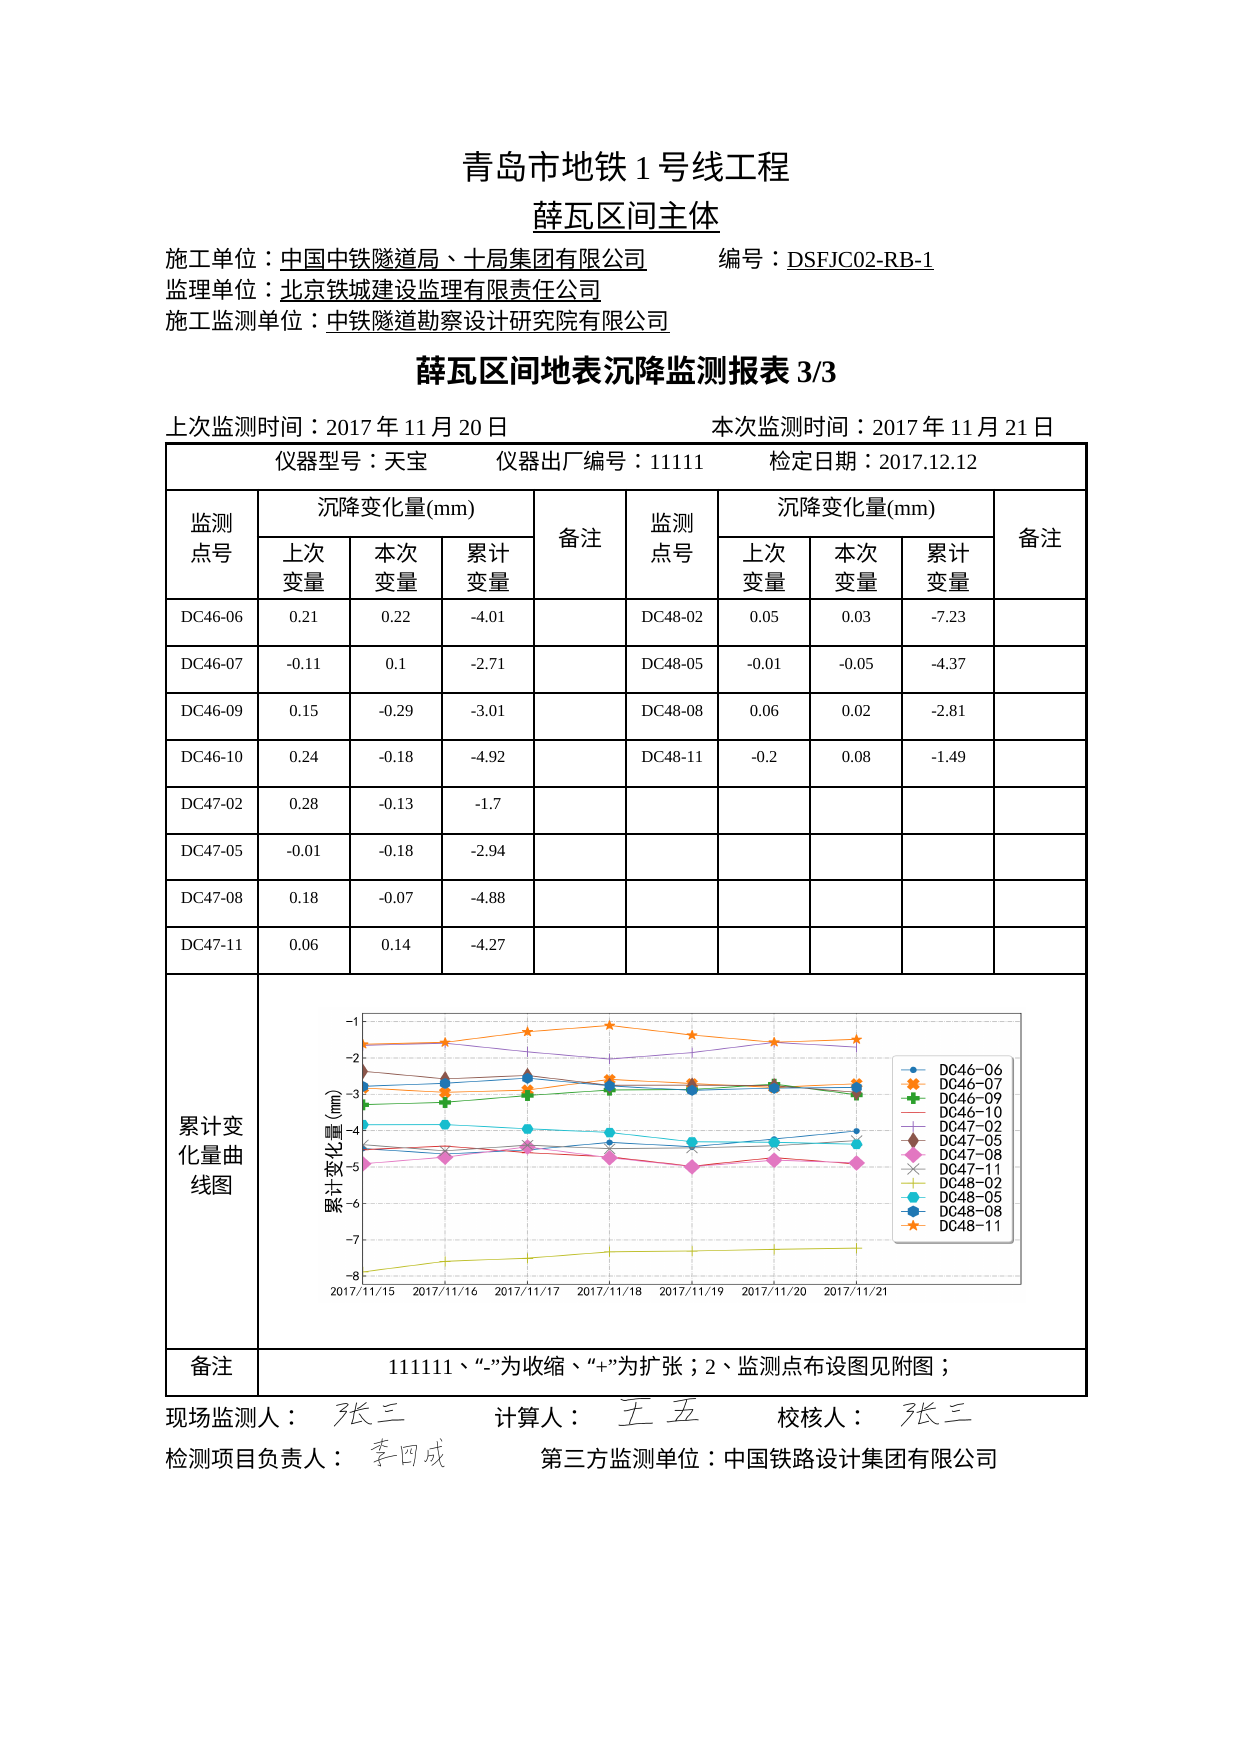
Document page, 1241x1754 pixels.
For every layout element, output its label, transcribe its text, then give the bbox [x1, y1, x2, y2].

picture [317, 1007, 1027, 1303]
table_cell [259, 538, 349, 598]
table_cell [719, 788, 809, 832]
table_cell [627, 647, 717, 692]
picture [888, 1397, 1007, 1427]
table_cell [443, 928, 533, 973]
picture [604, 1397, 723, 1427]
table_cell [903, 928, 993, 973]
text 薛瓦区间主体 [165, 184, 1087, 239]
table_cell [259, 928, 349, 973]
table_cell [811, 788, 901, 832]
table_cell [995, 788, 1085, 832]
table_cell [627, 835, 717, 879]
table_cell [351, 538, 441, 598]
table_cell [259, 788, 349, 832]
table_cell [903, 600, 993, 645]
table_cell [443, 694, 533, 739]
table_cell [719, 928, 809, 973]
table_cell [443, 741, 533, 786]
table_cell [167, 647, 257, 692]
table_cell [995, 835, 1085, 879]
text 施工单位：中国中铁隧道局、十局集团有限公司 编号：DSFJC02-RB-1 [165, 243, 1087, 274]
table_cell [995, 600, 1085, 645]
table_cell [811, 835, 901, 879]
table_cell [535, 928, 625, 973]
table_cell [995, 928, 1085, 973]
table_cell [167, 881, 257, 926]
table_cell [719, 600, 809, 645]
text 检测项目负责人： 第三方监测单位：中国铁路设计集团有限公司 [165, 1438, 1087, 1474]
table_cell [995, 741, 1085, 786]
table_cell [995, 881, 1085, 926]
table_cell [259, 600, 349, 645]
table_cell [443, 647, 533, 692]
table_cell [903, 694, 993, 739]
text 青岛市地铁1号线工程 [165, 159, 1087, 184]
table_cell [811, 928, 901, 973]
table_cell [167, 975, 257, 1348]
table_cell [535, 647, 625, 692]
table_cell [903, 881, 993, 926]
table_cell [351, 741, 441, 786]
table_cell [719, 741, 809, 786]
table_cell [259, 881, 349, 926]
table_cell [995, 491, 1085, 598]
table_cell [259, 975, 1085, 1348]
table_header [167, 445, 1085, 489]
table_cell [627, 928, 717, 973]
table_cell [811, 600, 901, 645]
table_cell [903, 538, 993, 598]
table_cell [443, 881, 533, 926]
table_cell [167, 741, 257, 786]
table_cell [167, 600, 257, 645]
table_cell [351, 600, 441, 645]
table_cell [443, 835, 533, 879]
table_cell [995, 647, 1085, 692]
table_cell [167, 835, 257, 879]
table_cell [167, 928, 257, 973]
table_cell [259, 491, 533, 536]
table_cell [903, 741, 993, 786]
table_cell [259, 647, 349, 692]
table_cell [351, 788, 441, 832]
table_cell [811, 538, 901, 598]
text 施工监测单位：中铁隧道勘察设计研究院有限公司 [165, 305, 1087, 337]
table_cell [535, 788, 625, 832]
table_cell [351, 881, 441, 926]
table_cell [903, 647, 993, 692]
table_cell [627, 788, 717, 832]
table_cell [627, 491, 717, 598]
text 监理单位：北京铁城建设监理有限责任公司 [165, 274, 1087, 305]
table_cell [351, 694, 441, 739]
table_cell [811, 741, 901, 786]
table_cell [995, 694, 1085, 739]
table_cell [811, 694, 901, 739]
picture [367, 1437, 486, 1468]
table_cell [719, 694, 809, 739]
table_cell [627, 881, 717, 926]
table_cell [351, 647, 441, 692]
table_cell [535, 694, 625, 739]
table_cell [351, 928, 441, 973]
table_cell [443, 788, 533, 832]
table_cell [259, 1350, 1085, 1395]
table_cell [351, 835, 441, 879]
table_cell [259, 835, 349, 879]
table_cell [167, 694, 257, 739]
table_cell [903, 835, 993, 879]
text 上次监测时间：2017年11月20日 本次监测时间：2017年11月21日 [165, 411, 1087, 442]
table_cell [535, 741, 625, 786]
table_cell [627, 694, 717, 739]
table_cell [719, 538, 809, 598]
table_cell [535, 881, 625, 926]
text 薛瓦区间地表沉降监测报表3/3 [165, 349, 1087, 392]
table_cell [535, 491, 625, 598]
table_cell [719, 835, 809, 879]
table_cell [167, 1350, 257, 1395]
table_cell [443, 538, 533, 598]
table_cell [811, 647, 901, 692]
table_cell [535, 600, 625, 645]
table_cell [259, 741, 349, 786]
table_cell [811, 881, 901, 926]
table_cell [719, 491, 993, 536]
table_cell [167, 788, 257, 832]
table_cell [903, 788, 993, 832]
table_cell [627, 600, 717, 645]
picture [321, 1397, 440, 1427]
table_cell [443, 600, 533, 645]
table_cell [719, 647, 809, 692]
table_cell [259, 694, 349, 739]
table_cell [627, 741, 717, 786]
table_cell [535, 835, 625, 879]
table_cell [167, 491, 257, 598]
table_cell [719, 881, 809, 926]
